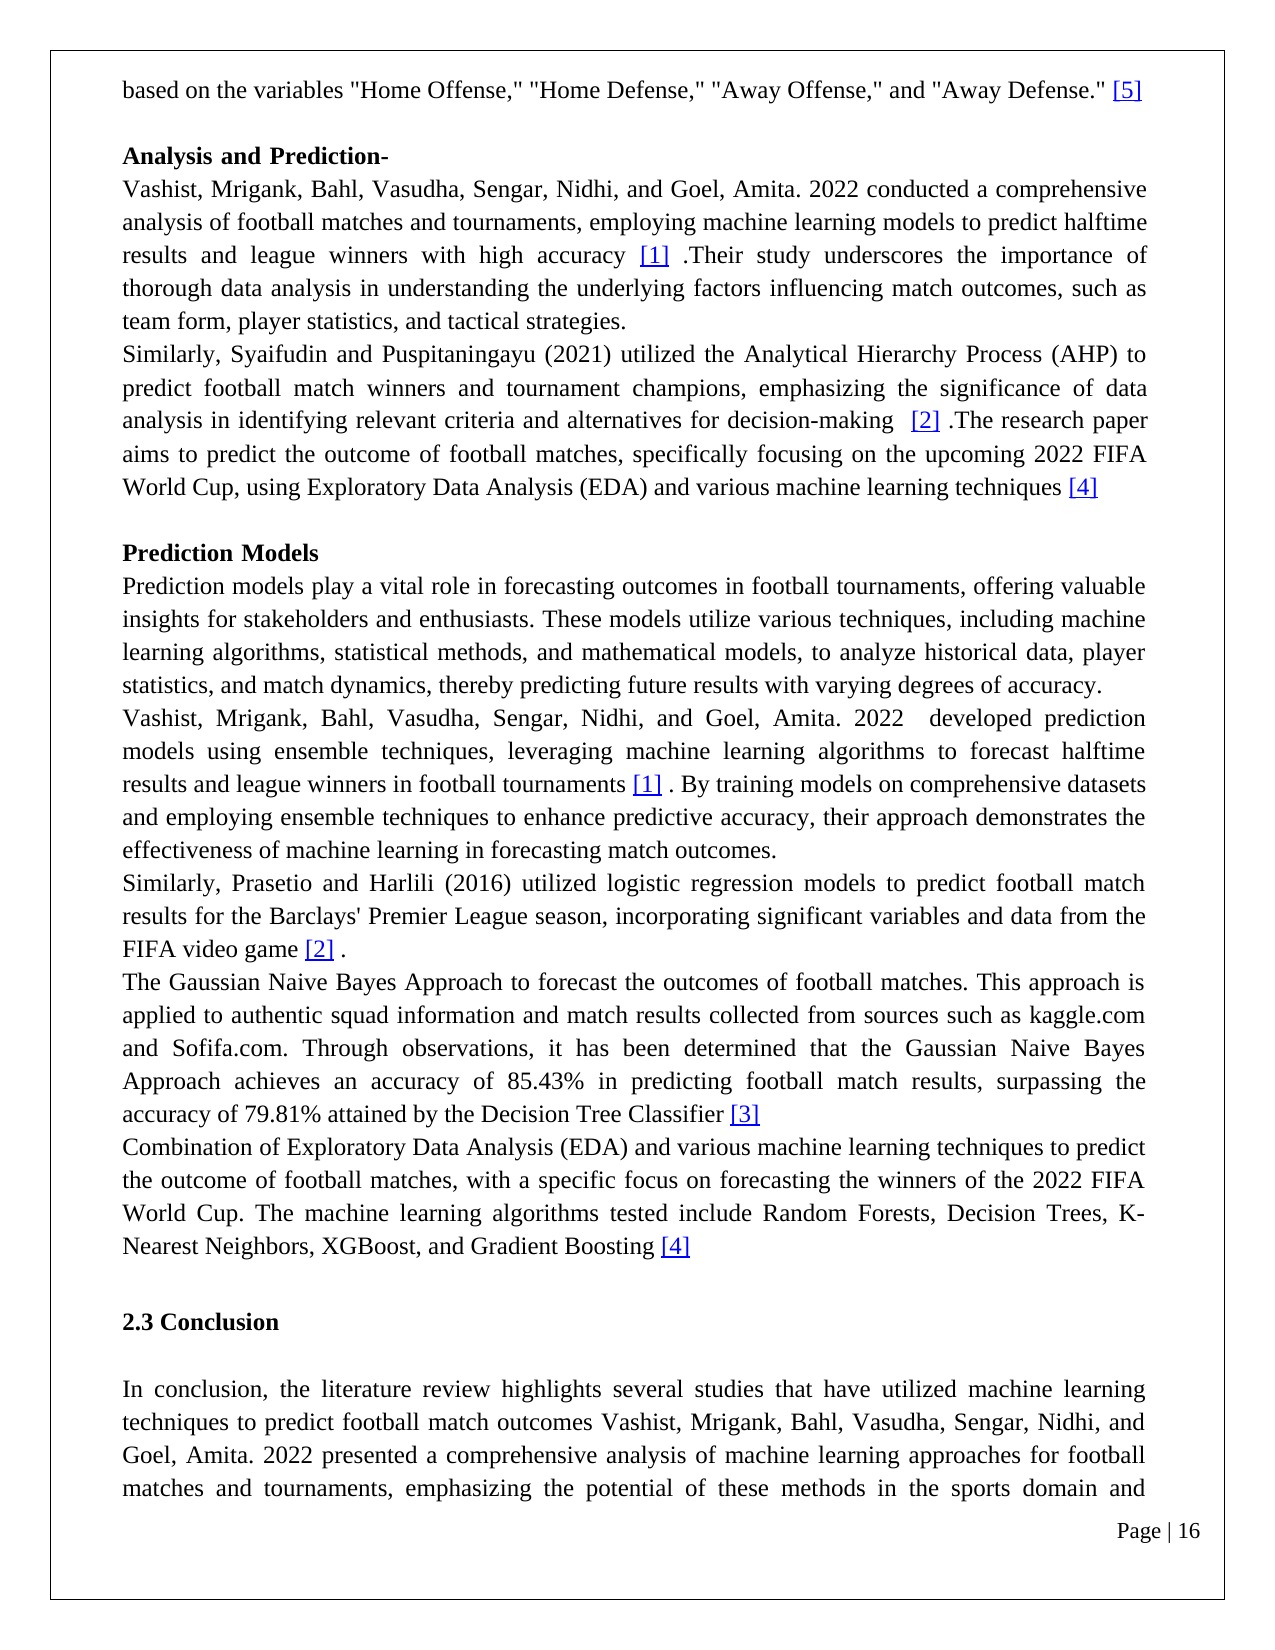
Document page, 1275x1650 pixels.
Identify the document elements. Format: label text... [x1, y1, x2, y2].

text Prediction models play a vital role in forecasting outcomes in football tournaments, offering valuable insights for stakeholders and enthusiasts. These models utilize various techniques, including machine learning algorithms, statistical methods, and mathematical models, to analyze historical data, player statistics, and match dynamics, thereby predicting future results with varying degrees of accuracy. [122, 571, 1147, 699]
text Prediction Models [87, 538, 1200, 567]
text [122, 75, 1148, 104]
text Vashist, Mrigank, Bahl, Vasudha, Sengar, Nidhi, and Goel, Amita. 2022 conducted a comprehensive analysis of football matches and tournaments, employing machine learning models to predict halftime results and league winners with high accuracy [1] .Their study underscores the importance of thorough data analysis in understanding the underlying factors influencing match outcomes, such as team form, player statistics, and tactical strategies. [122, 174, 1148, 335]
text The Gaussian Naive Bayes Approach to forecast the outcomes of football matches. This approach is applied to authentic squad information and match results collected from sources such as kaggle.com and Sofifa.com. Through observations, it has been determined that the Gaussian Naive Bayes Approach achieves an accuracy of 85.43% in predicting football match results, surpassing the accuracy of 79.81% attained by the Decision Tree Classifier [3] [122, 967, 1147, 1128]
text Analysis and Prediction- [87, 141, 1200, 170]
text Combination of Exploratory Data Analysis (EDA) and various machine learning techniques to predict the outcome of football matches, with a specific focus on forecasting the winners of the 2022 FIFA World Cup. The machine learning algorithms tested include Random Forests, Decision Trees, K-Nearest Neighbors, XGBoost, and Gradient Boosting [4] [122, 1132, 1147, 1260]
text Similarly, Prasetio and Harlili (2016) utilized logistic regression models to predict football match results for the Barclays' Premier League season, incorporating significant variables and data from the FIFA video game [2] . [122, 868, 1147, 963]
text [122, 1374, 1147, 1502]
text Vashist, Mrigank, Bahl, Vasudha, Sengar, Nidhi, and Goel, Amita. 2022 developed prediction models using ensemble techniques, leveraging machine learning algorithms to forecast halftime results and league winners in football tournaments [1] . By training models on comprehensive datasets and employing ensemble techniques to enhance predictive accuracy, their approach demonstrates the effectiveness of machine learning in forecasting match outcomes. [122, 703, 1147, 864]
text Similarly, Syaifudin and Puspitaningayu (2021) utilized the Analytical Hierarchy Process (AHP) to predict football match winners and tournament champions, emphasizing the significance of data analysis in identifying relevant criteria and alternatives for decision-making [2] .The research paper aims to predict the outcome of football matches, specifically focusing on the upcoming 2022 FIFA World Cup, using Exploratory Data Analysis (EDA) and various machine learning techniques [4] [122, 339, 1148, 500]
subtitle 2.3 Conclusion [122, 1307, 1200, 1336]
